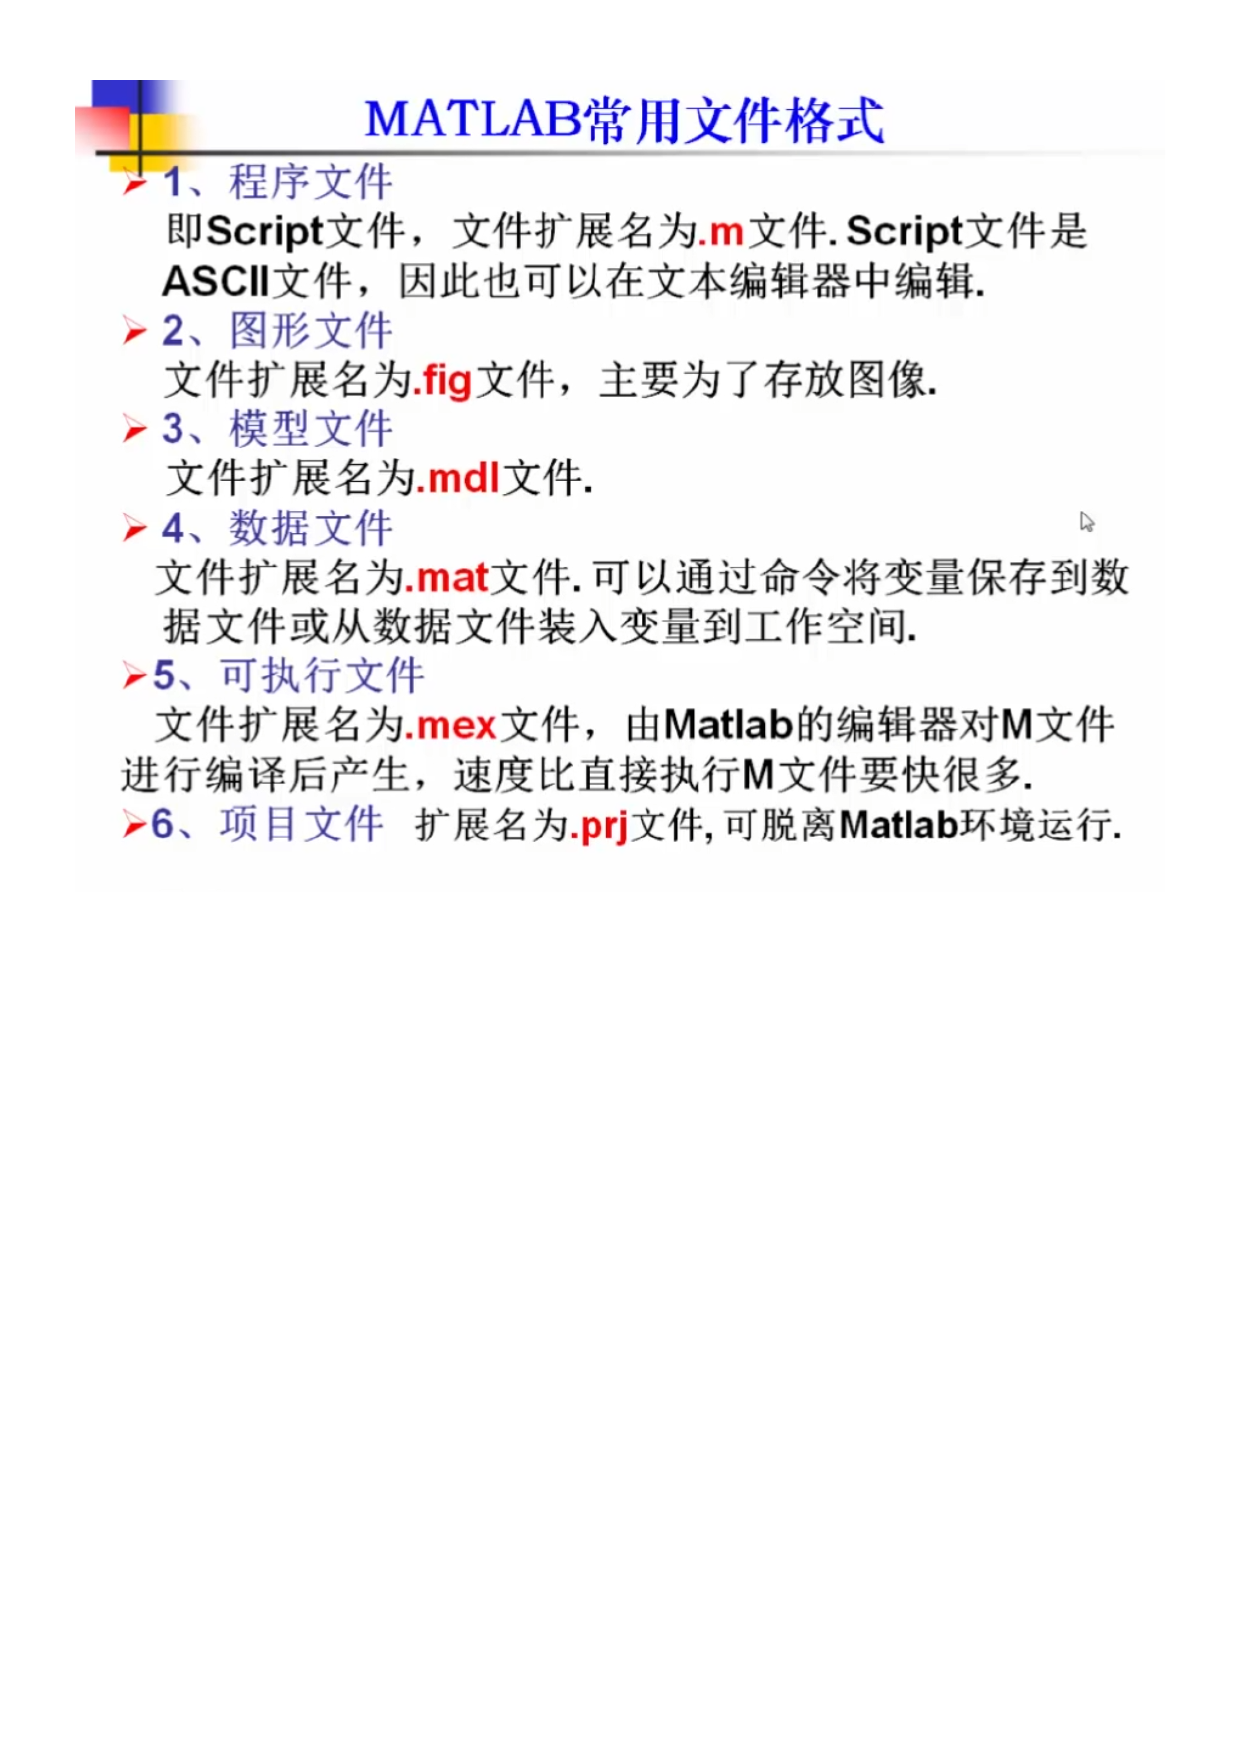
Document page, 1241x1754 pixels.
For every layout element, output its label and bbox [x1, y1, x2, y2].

picture [75, 80, 1166, 892]
